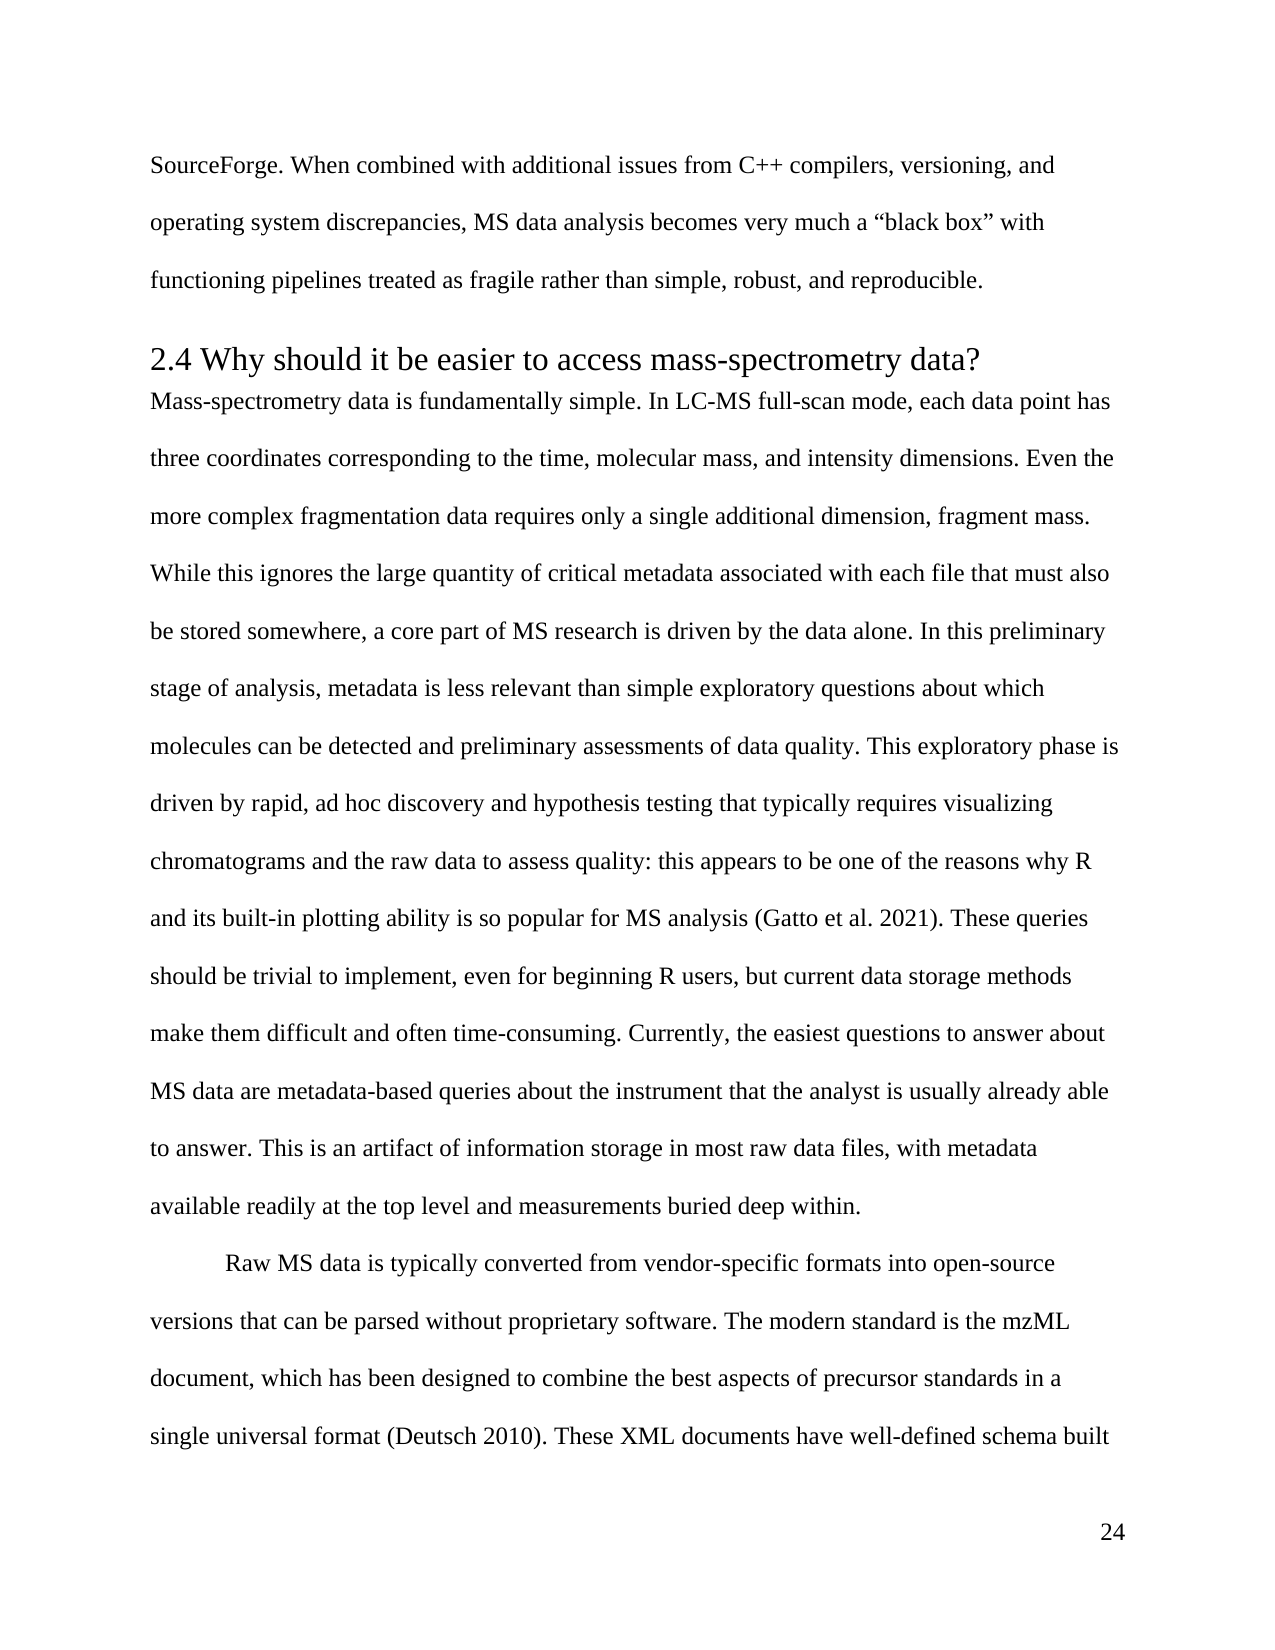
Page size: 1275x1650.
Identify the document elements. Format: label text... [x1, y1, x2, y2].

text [150, 150, 1125, 294]
text Mass-spectrometry data is fundamentally simple. In LC-MS full-scan mode, each data point has three coordinates corresponding to the time, molecular mass, and intensity dimensions. Even the more complex fragmentation data requires only a single additional dimension, fragment mass. While this ignores the large quantity of critical metadata associated with each file that must also be stored somewhere, a core part of MS research is driven by the data alone. In this preliminary stage of analysis, metadata is less relevant than simple exploratory questions about which molecules can be detected and preliminary assessments of data quality. This exploratory phase is driven by rapid, ad hoc discovery and hypothesis testing that typically requires visualizing chromatograms and the raw data to assess quality: this appears to be one of the reasons why R and its built-in plotting ability is so popular for MS analysis (Gatto et al. 2021). These queries should be trivial to implement, even for beginning R users, but current data storage methods make them difficult and often time-consuming. Currently, the easiest questions to answer about MS data are metadata-based queries about the instrument that the analyst is usually already able to answer. This is an artifact of information storage in most raw data files, with metadata available readily at the top level and measurements buried deep within. [150, 386, 1125, 1219]
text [150, 1248, 1125, 1449]
subtitle 2.4 Why should it be easier to access mass-spectrometry data? [150, 339, 1125, 377]
